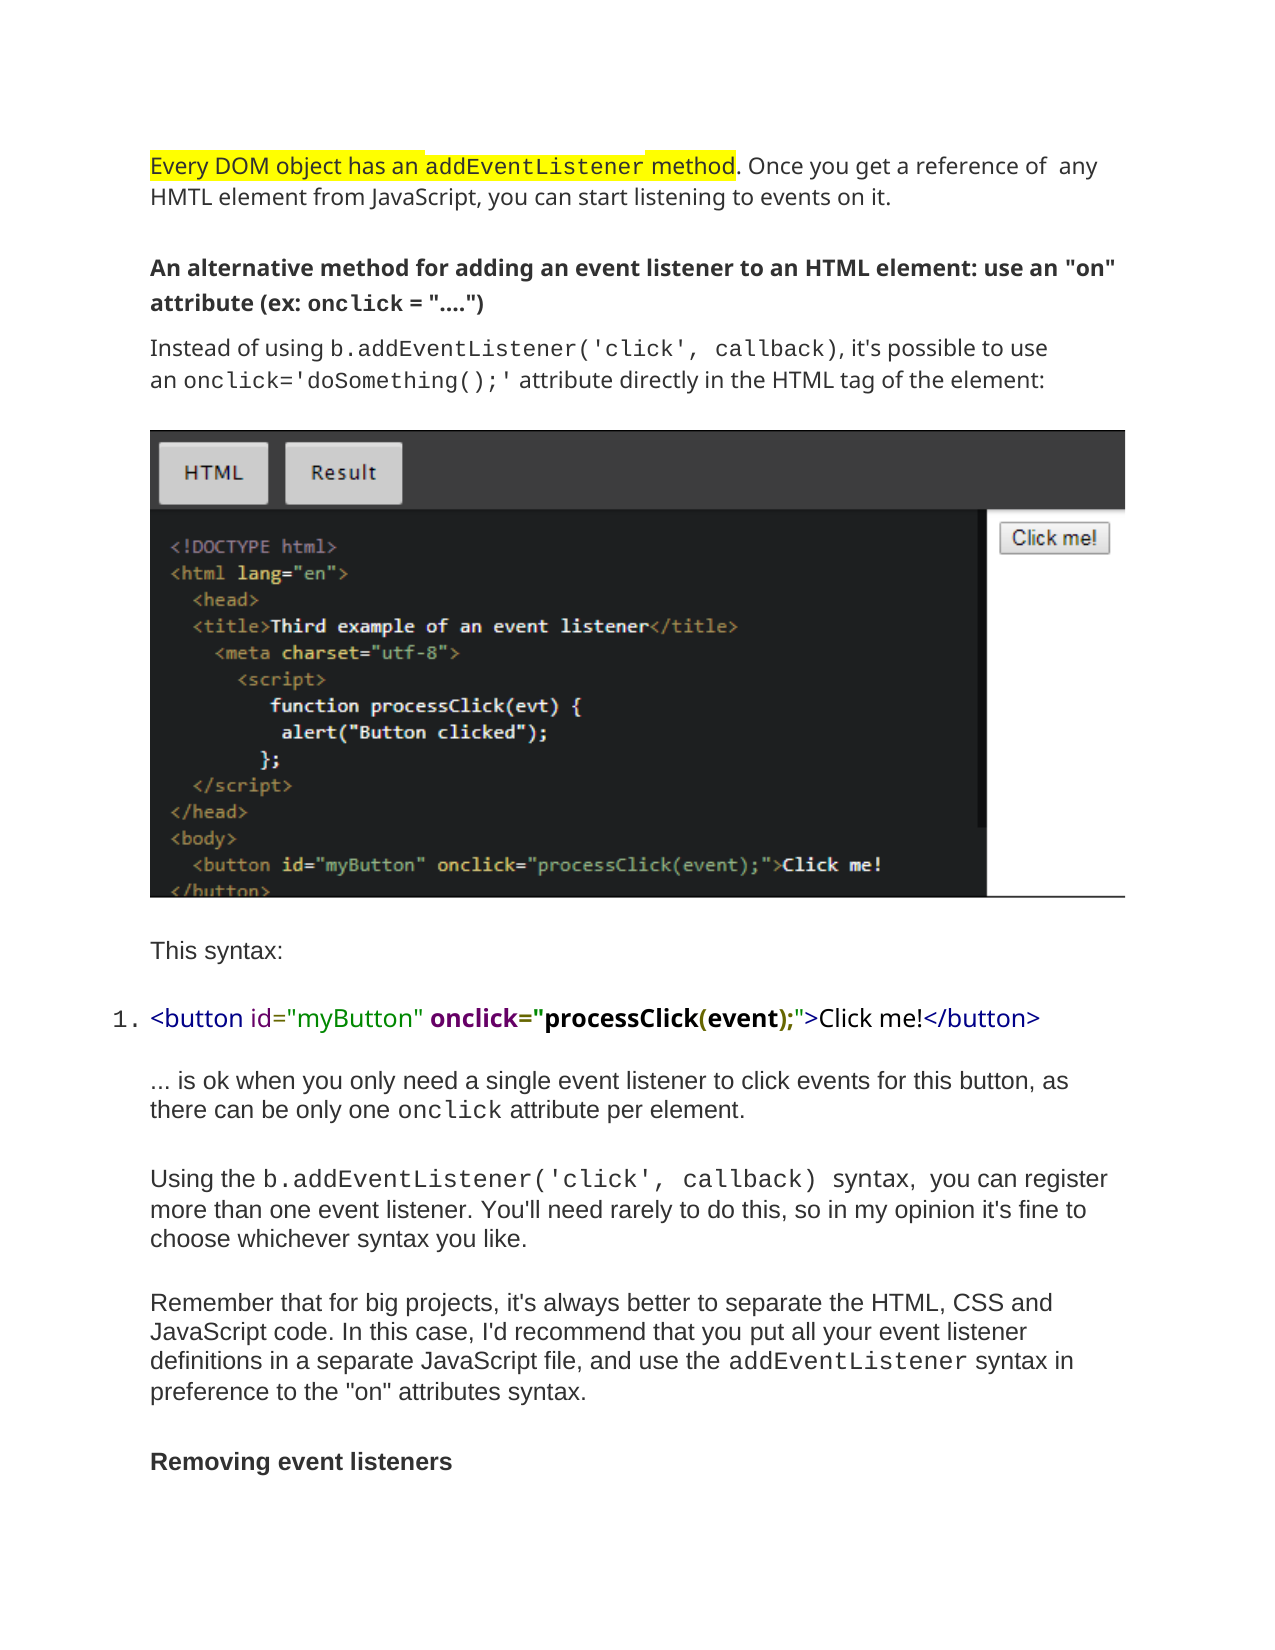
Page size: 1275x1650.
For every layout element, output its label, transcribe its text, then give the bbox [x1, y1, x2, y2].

text Remember that for big projects, it's always better to separate the HTML, CSS and JavaScript code. In this case, I'd recommend that you put all your event listener definitions in a separate JavaScript file, and use the addEventListener syntax in preference to the "on" attributes syntax. [150, 1288, 1125, 1406]
picture [150, 430, 1125, 901]
text An alternative method for adding an event listener to an HTML element: use an "on" attribute (ex: onclick = "....") [150, 248, 1125, 318]
list <button id="myButton" onclick="processClick(event);">Click me!</button> [112, 1000, 1125, 1035]
text This syntax: [150, 936, 1125, 964]
text ... is ok when you only need a single event listener to click events for this button, as there can be only one onclick attribute per element. [150, 1066, 1125, 1126]
text Using the b.addEventListener('click', callback) syntax, you can register more than one event listener. You'll need rarely to do this, so in my opinion it's fine to choose whichever syntax you like. [150, 1161, 1125, 1253]
text Every DOM object has an addEventListener method. Once you get a reference of any HMTL element from JavaScript, you can start listening to events on it. [150, 150, 1125, 213]
text Instead of using b.addEventListener('click', callback), it's possible to use an onclick='doSomething();' attribute directly in the HTML tag of the element: [150, 332, 1125, 395]
text Removing event listeners [150, 1441, 1125, 1476]
